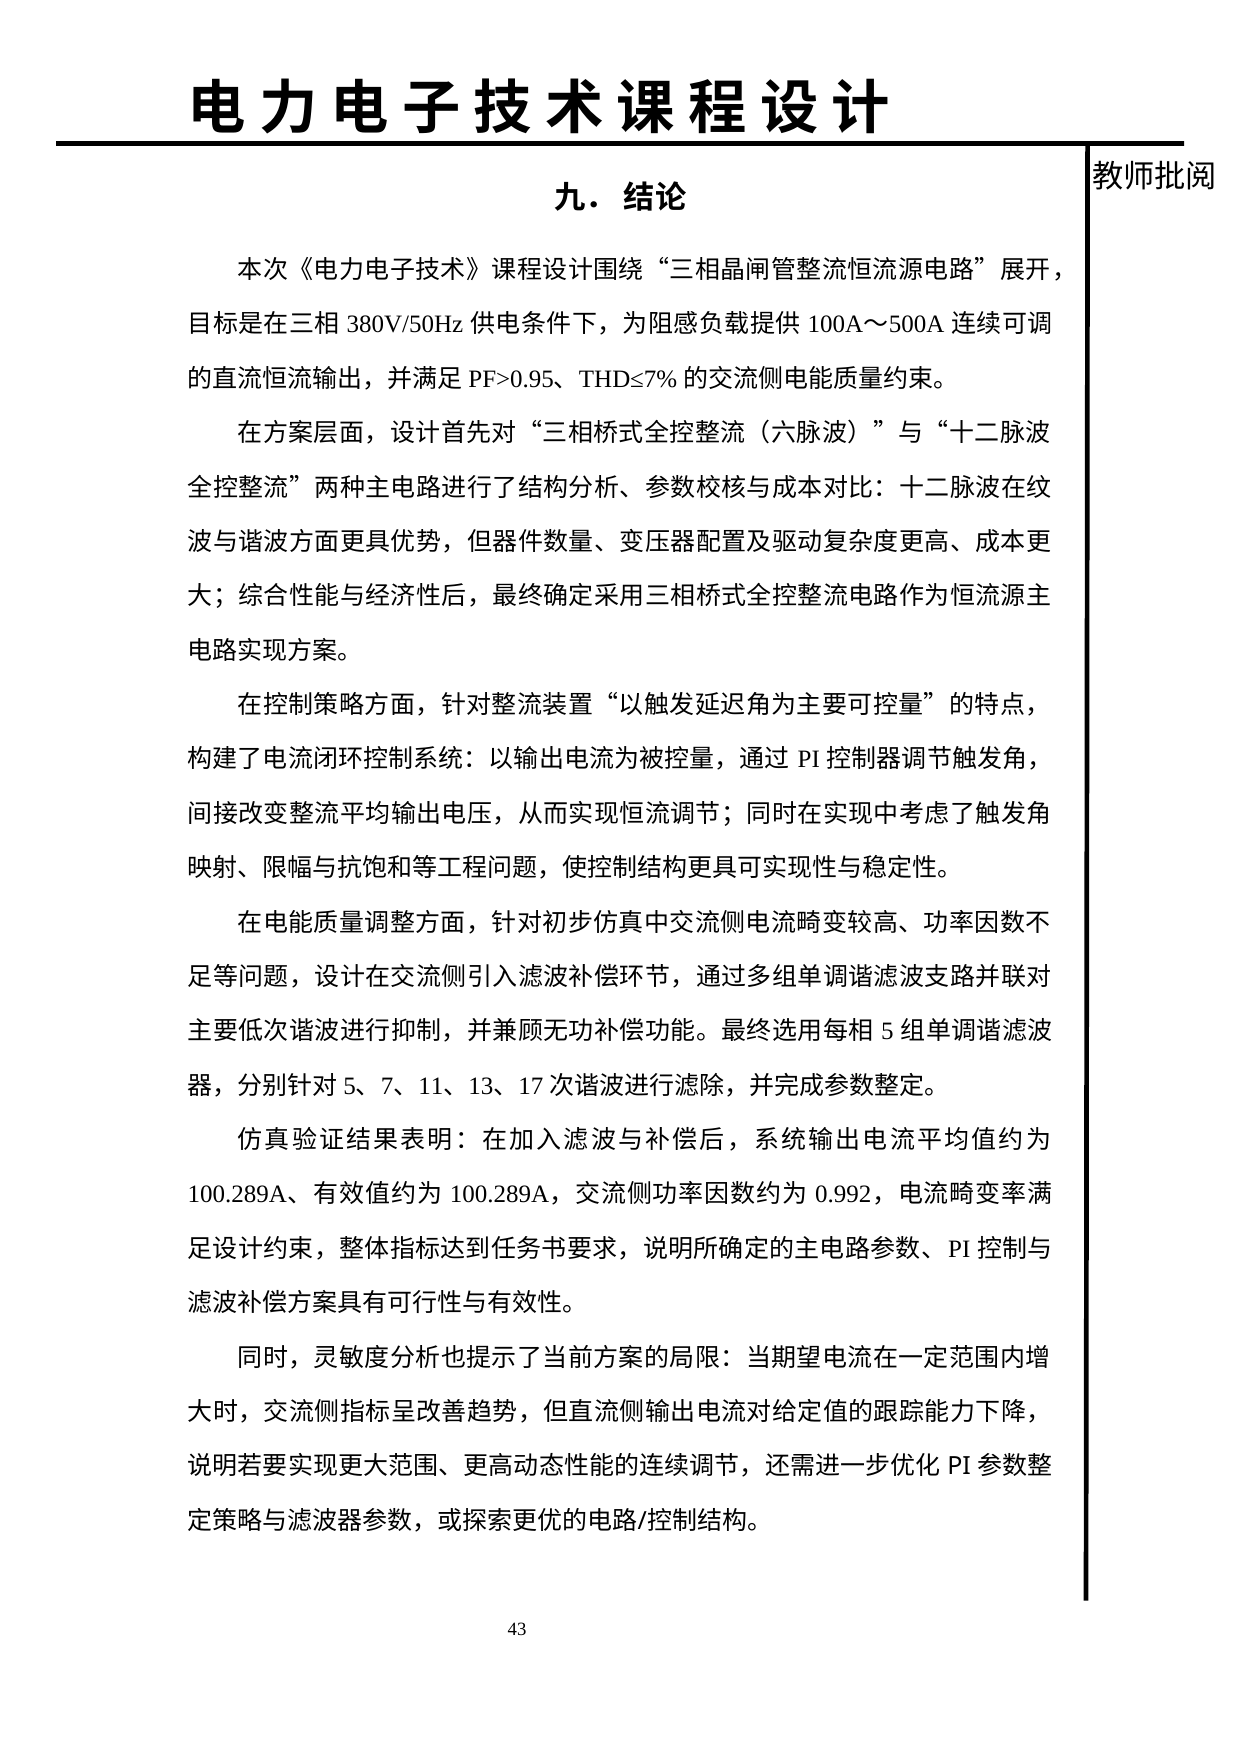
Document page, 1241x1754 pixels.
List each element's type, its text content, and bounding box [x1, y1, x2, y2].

text 同时，灵敏度分析也提示了当前方案的局限：当期望电流在一定范围内增大时，交流侧指标呈改善趋势，但直流侧输出电流对给定值的跟踪能力下降，说明若要实现更大范围、更高动态性能的连续调节，还需进一步优化 PI 参数整定策略与滤波器参数，或探索更优的电路/控制结构。 [187, 1337, 1053, 1536]
text 在方案层面，设计首先对“三相桥式全控整流（六脉波）”与“十二脉波全控整流”两种主电路进行了结构分析、参数校核与成本对比：十二脉波在纹波与谐波方面更具优势，但器件数量、变压器配置及驱动复杂度更高、成本更大；综合性能与经济性后，最终确定采用三相桥式全控整流电路作为恒流源主电路实现方案。 [187, 413, 1053, 666]
text 在控制策略方面，针对整流装置“以触发延迟角为主要可控量”的特点，构建了电流闭环控制系统：以输出电流为被控量，通过 PI 控制器调节触发角，间接改变整流平均输出电压，从而实现恒流调节；同时在实现中考虑了触发角映射、限幅与抗饱和等工程问题，使控制结构更具可实现性与稳定性。 [187, 684, 1053, 884]
text 本次《电力电子技术》课程设计围绕“三相晶闸管整流恒流源电路”展开，目标是在三相 380V/50Hz 供电条件下，为阻感负载提供 100A～500A 连续可调的直流恒流输出，并满足 PF>0.95、THD≤7% 的交流侧电能质量约束。 [187, 249, 1053, 394]
text 九． 结论 [187, 162, 1053, 227]
text 在电能质量调整方面，针对初步仿真中交流侧电流畸变较高、功率因数不足等问题，设计在交流侧引入滤波补偿环节，通过多组单调谐滤波支路并联对主要低次谐波进行抑制，并兼顾无功补偿功能。最终选用每相 5 组单调谐滤波器，分别针对 5、7、11、13、17 次谐波进行滤除，并完成参数整定。 [187, 902, 1053, 1101]
text 仿真验证结果表明：在加入滤波与补偿后，系统输出电流平均值约为 100.289A、有效值约为 100.289A，交流侧功率因数约为 0.992，电流畸变率满足设计约束，整体指标达到任务书要求，说明所确定的主电路参数、PI 控制与滤波补偿方案具有可行性与有效性。 [187, 1119, 1053, 1319]
